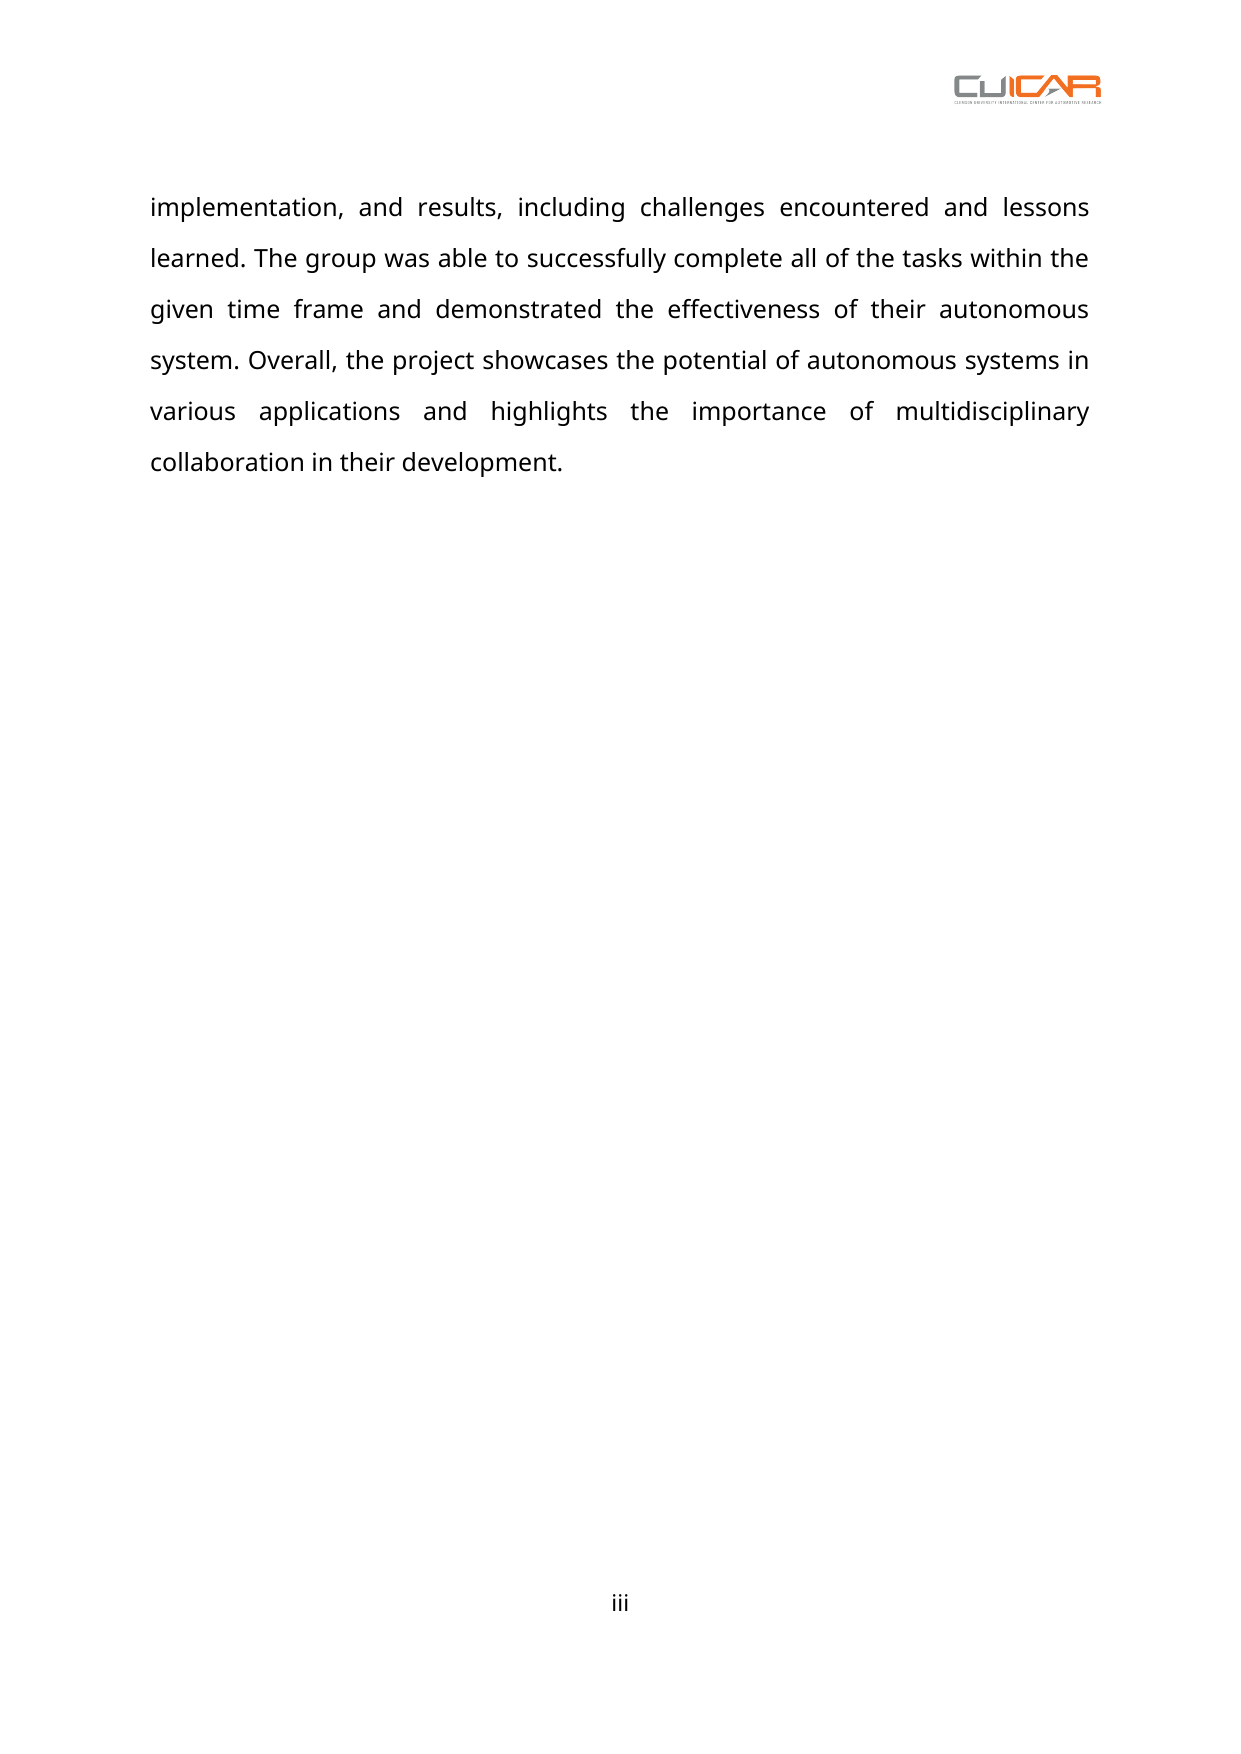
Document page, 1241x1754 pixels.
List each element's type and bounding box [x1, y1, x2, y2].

picture [952, 73, 1103, 106]
text [150, 189, 1091, 479]
